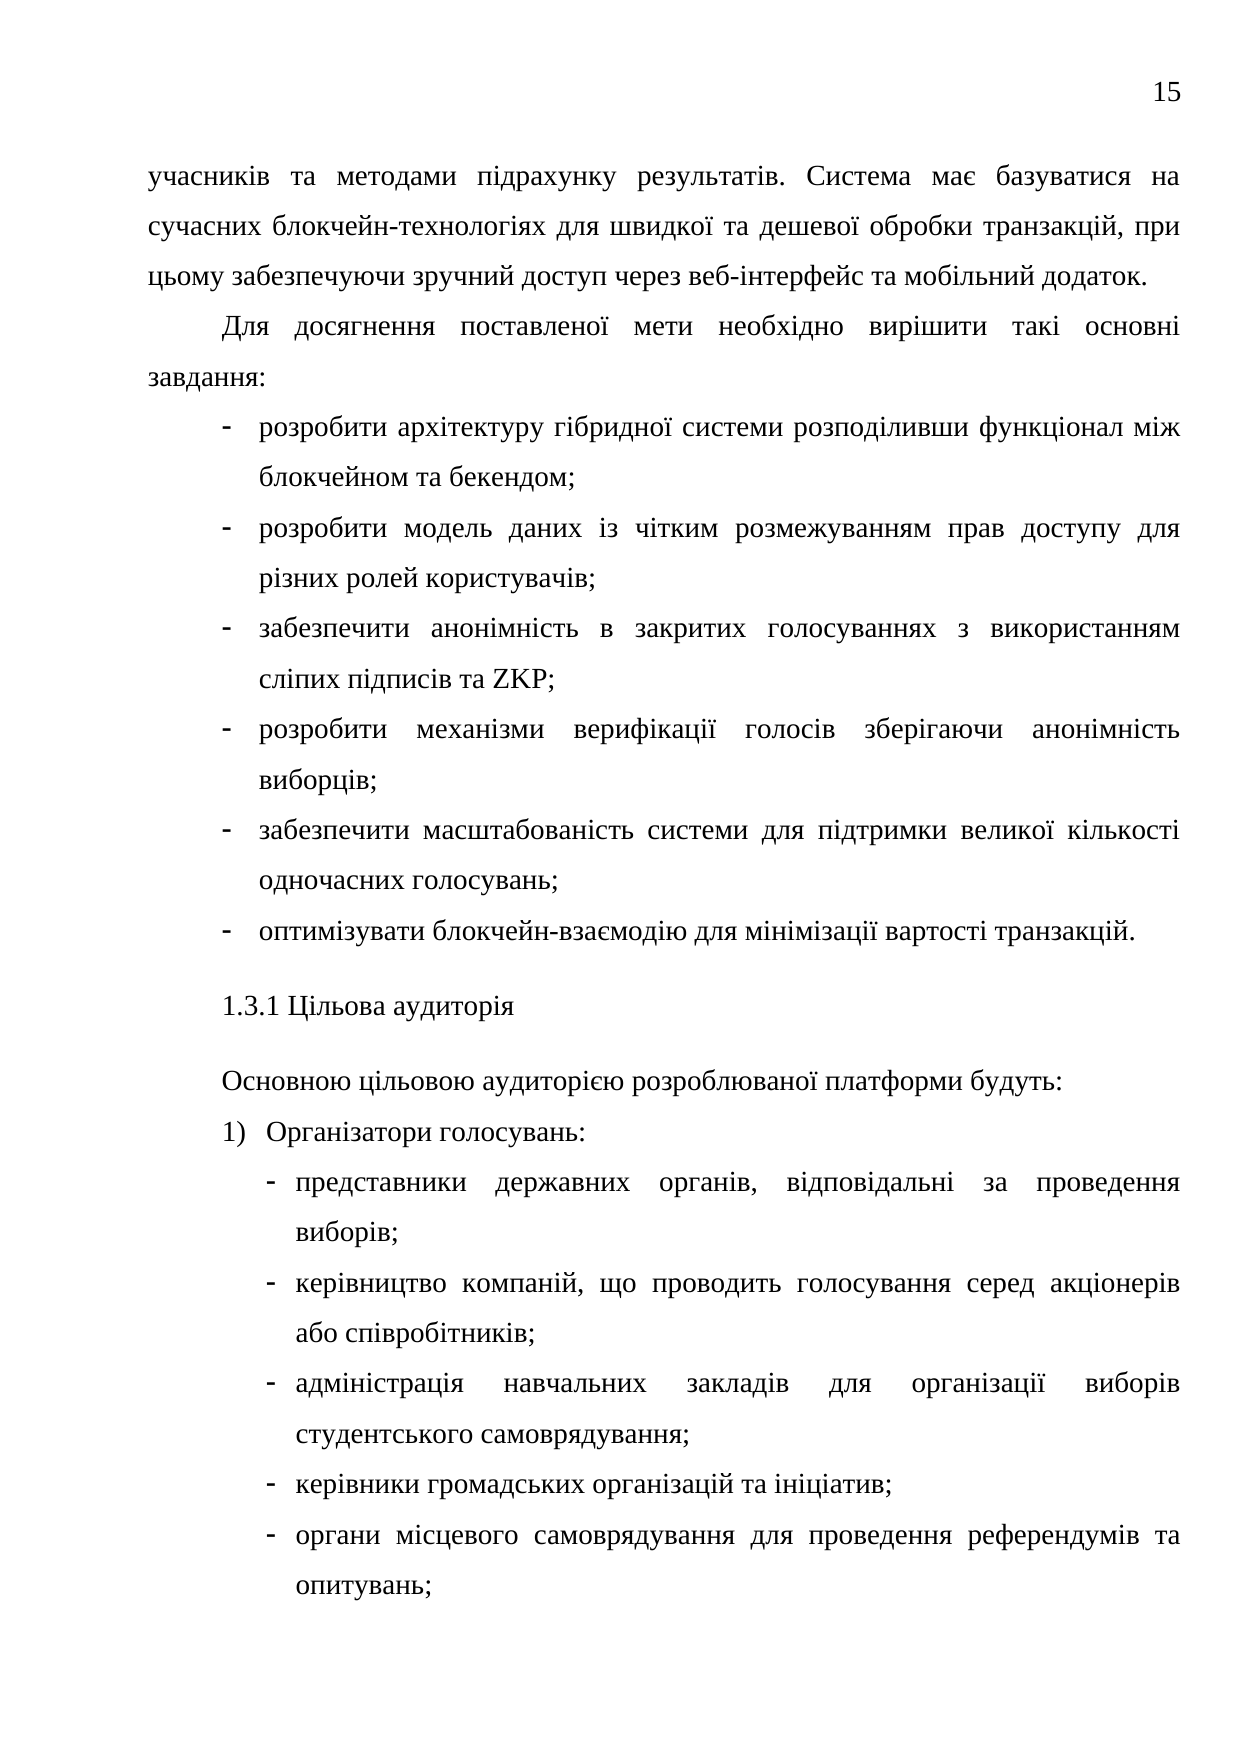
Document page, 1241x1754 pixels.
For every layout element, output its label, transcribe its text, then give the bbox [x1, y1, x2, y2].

list розробити модель даних із чітким розмежуванням прав доступу для різних ролей користувачів; [222, 510, 1181, 594]
list органи місцевого самоврядування для проведення референдумів та опитувань; [266, 1517, 1181, 1601]
list розробити механізми верифікації голосів зберігаючи анонімність виборців; [222, 711, 1181, 795]
list оптимізувати блокчейн-взаємодію для мінімізації вартості транзакцій. [222, 913, 1181, 946]
list керівництво компаній, що проводить голосування серед акціонерів або співробітників; [266, 1265, 1181, 1349]
list представники державних органів, відповідальні за проведення виборів; [266, 1164, 1181, 1248]
list керівники громадських організацій та ініціатив; [266, 1466, 1181, 1500]
list забезпечити анонімність в закритих голосуваннях з використанням сліпих підписів та ZKP; [222, 611, 1181, 694]
list розробити архітектуру гібридної системи розподіливши функціонал між блокчейном та бекендом; [222, 409, 1181, 493]
list забезпечити масштабованість системи для підтримки великої кількості одночасних голосувань; [222, 812, 1181, 896]
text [148, 158, 1181, 292]
text Основною цільовою аудиторією розроблюваної платформи будуть: [148, 1063, 1181, 1097]
list Організатори голосувань: [222, 1114, 1181, 1147]
subtitle 1.3.1 Цільова аудиторія [148, 988, 1181, 1022]
text Для досягнення поставленої мети необхідно вирішити такі основні завдання: [148, 308, 1181, 392]
list адміністрація навчальних закладів для організації виборів студентського самоврядування; [266, 1366, 1181, 1449]
